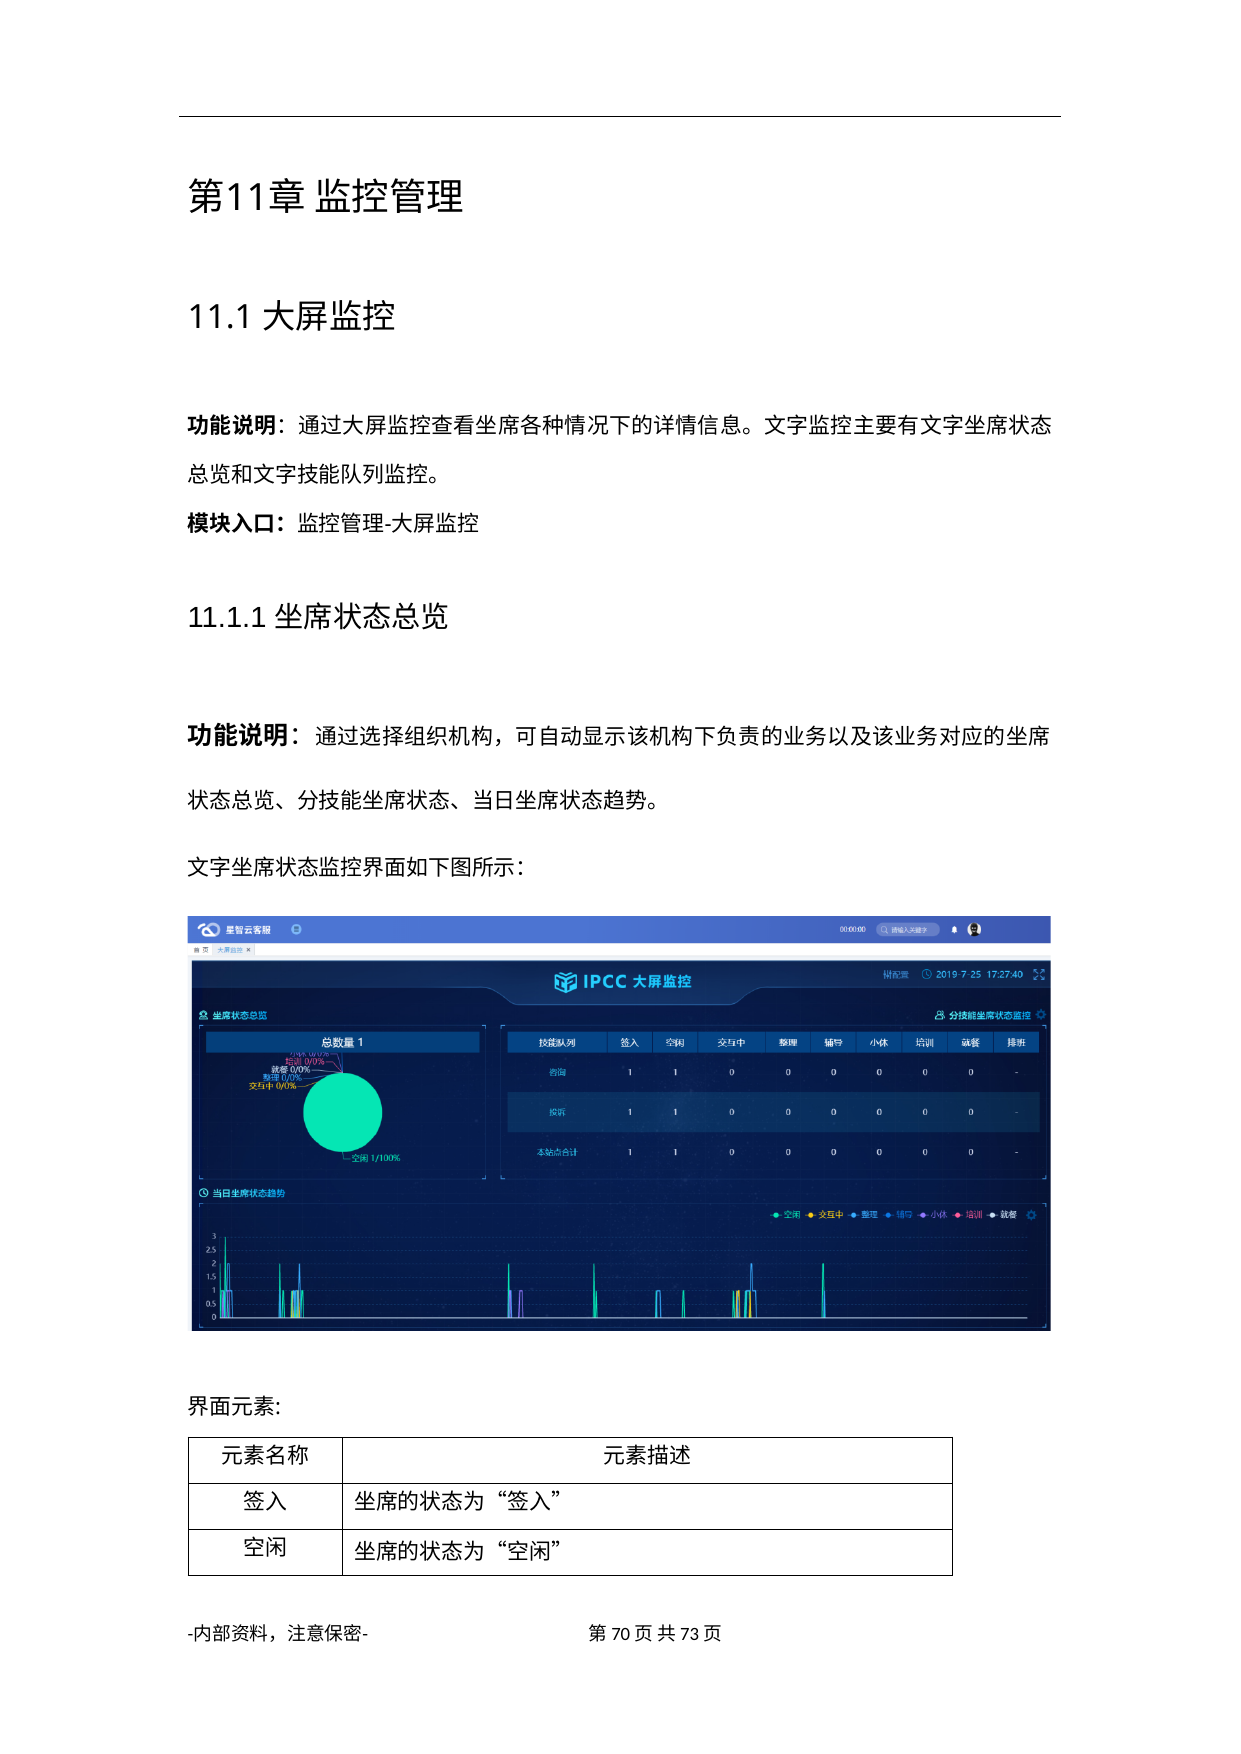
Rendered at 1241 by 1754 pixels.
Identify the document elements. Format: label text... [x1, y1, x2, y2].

text 界面元素: [187, 1388, 1053, 1421]
picture [187, 916, 1051, 1331]
table_cell 空闲 [189, 1530, 342, 1575]
text 模块入口：监控管理-大屏监控 [187, 505, 1053, 538]
text 功能说明：通过大屏监控查看坐席各种情况下的详情信息。文字监控主要有文字坐席状态总览和文字技能队列监控。 [187, 408, 1053, 489]
table_cell 坐席的状态为“签入” [343, 1484, 952, 1529]
subtitle 坐席状态总览 [187, 583, 1053, 648]
table_cell 签入 [189, 1484, 342, 1529]
table_header 元素名称 [189, 1438, 342, 1483]
subtitle 监控管理 [187, 162, 1053, 227]
table_header 元素描述 [343, 1438, 952, 1483]
text 功能说明：通过选择组织机构，可自动显示该机构下负责的业务以及该业务对应的坐席状态总览、分技能坐席状态、当日坐席状态趋势。 [187, 701, 1053, 815]
table_cell 坐席的状态为“空闲” [343, 1530, 952, 1575]
text 文字坐席状态监控界面如下图所示： [187, 849, 1053, 882]
subtitle 大屏监控 [187, 281, 1053, 346]
